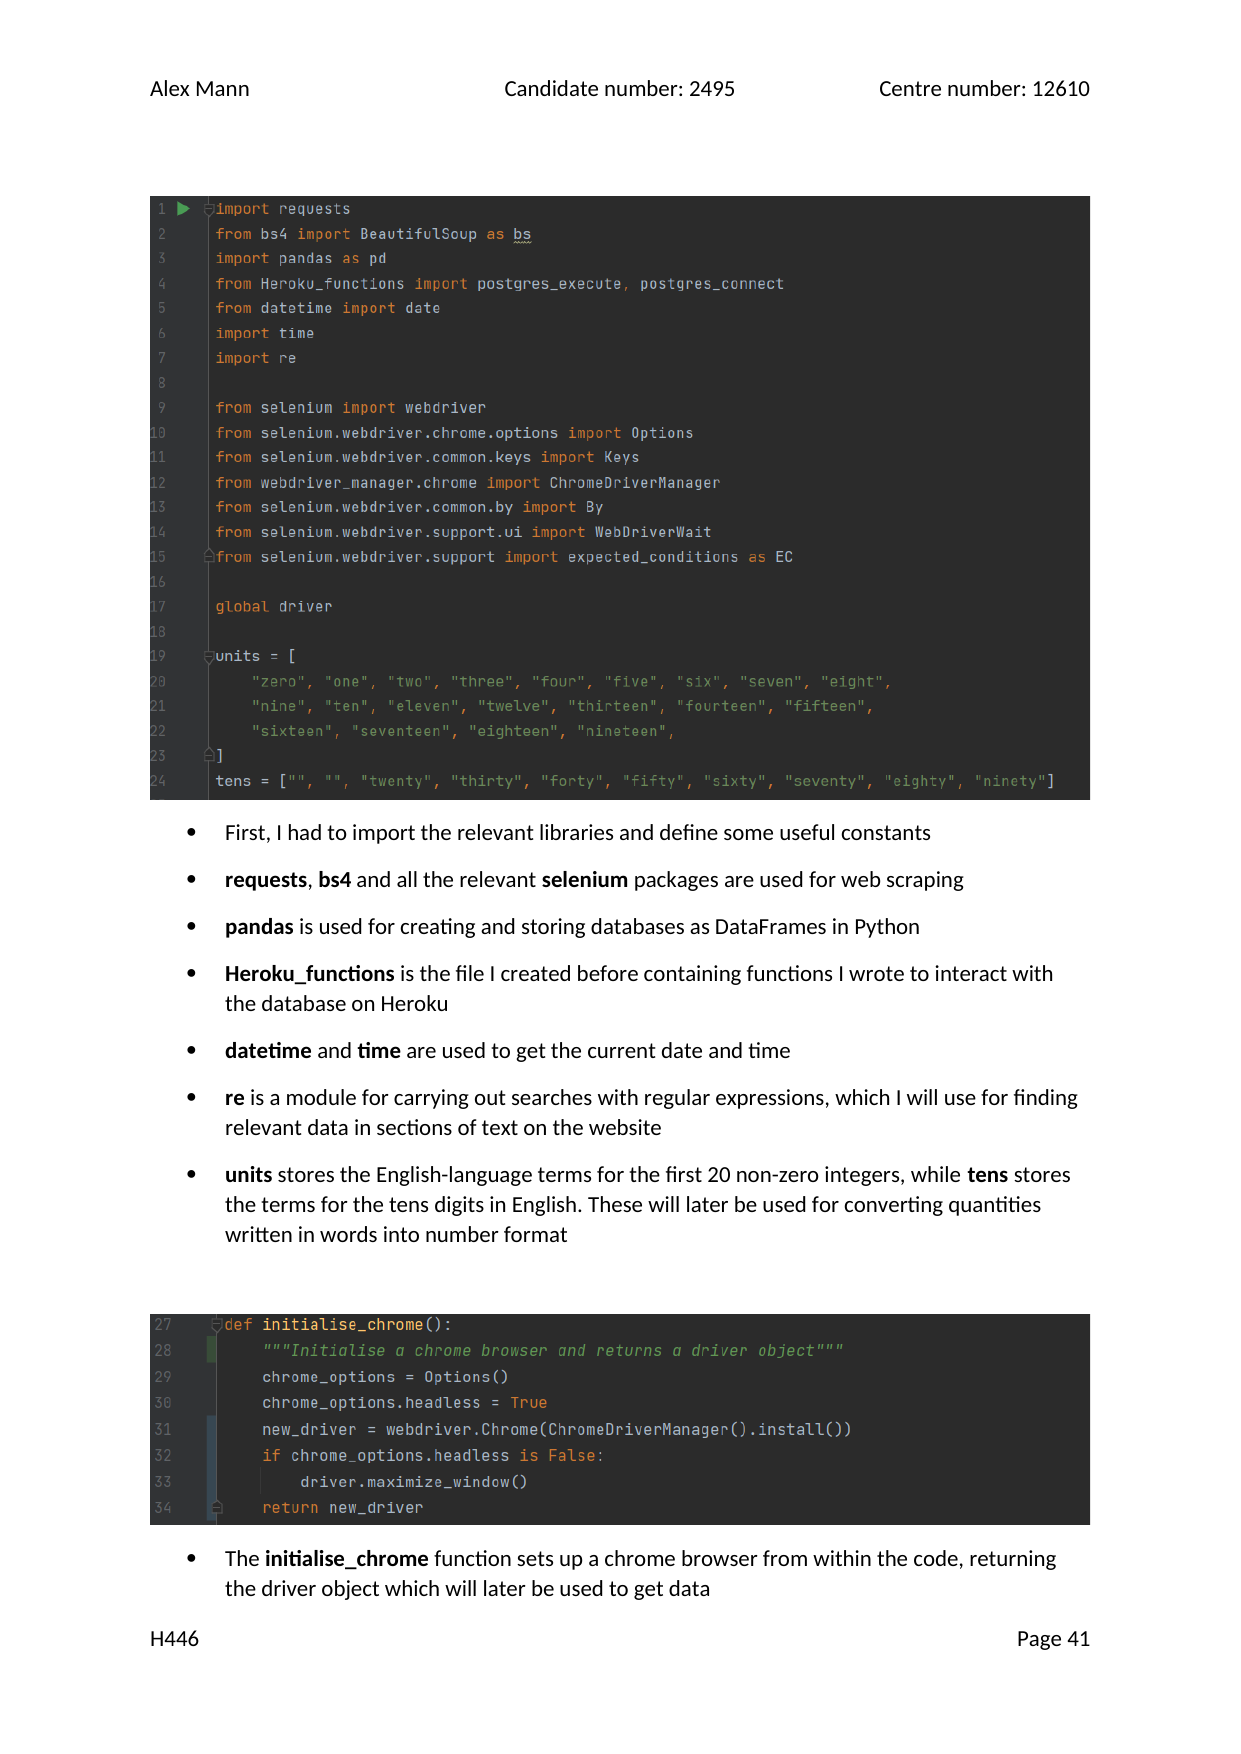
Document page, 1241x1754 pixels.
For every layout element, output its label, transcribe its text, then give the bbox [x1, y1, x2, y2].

picture [150, 1314, 1091, 1525]
text pandas is used for creating and storing databases as DataFrames in Python [187, 912, 1090, 940]
text requests, bs4 and all the relevant selenium packages are used for web scraping [187, 865, 1090, 893]
text re is a module for carrying out searches with regular expressions, which I will use for finding relevant data in sections of text on the website [187, 1083, 1090, 1141]
text First, I had to import the relevant libraries and define some useful constants [187, 818, 1090, 846]
picture [150, 196, 1091, 800]
text Heroku_functions is the file I created before containing functions I wrote to interact with the database on Heroku [187, 959, 1090, 1017]
text datetime and time are used to get the current date and time [187, 1036, 1090, 1064]
text The initialise_chrome function sets up a chrome browser from within the code, returning the driver object which will later be used to get data [187, 1544, 1090, 1602]
text units stores the English-language terms for the first 20 non-zero integers, while tens stores the terms for the tens digits in English. These will later be used for converting quantities written in words into number format [187, 1160, 1090, 1248]
